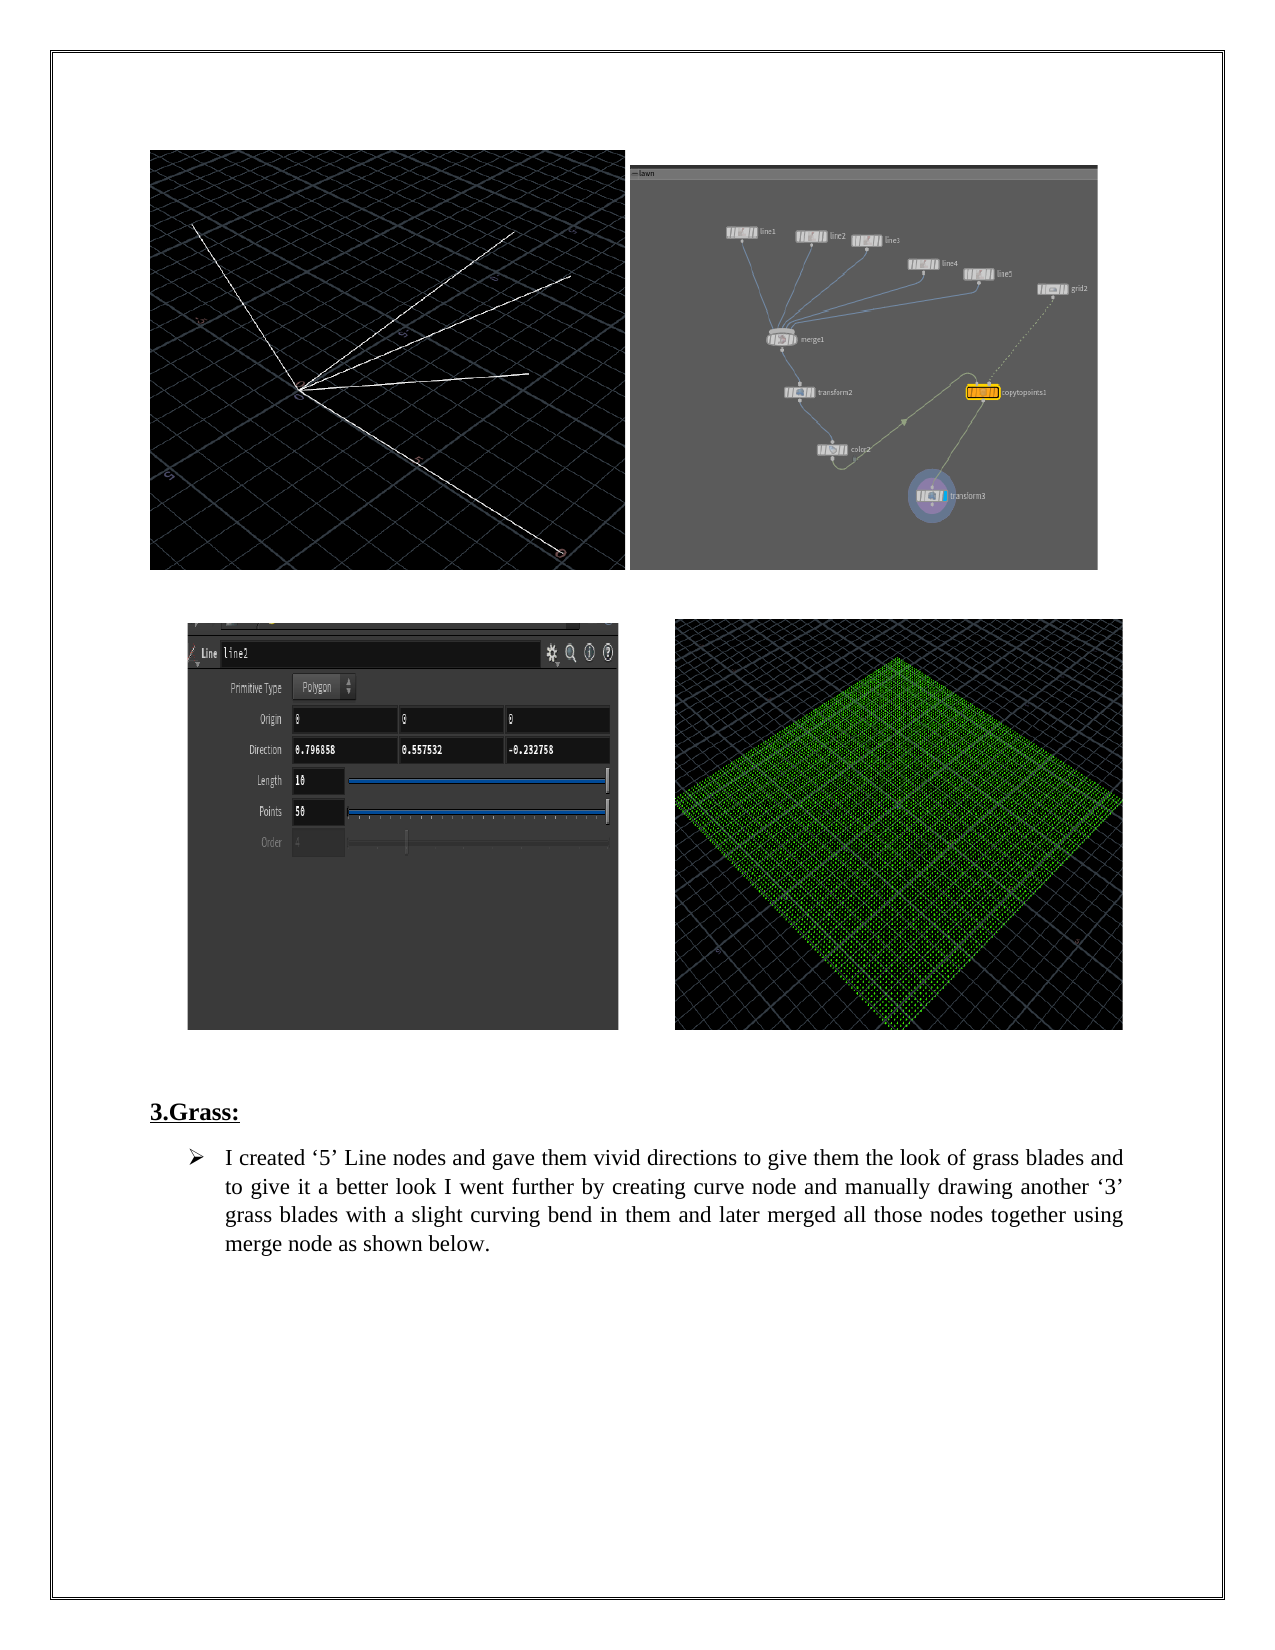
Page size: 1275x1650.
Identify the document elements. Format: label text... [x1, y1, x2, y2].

picture [187, 623, 619, 1030]
list I created ‘5’ Line nodes and gave them vivid directions to give them the look of grass blades and to give it a better look I went further by creating curve node and manually drawing another ‘3’ grass blades with a slight curving bend in them and later merged all those nodes together using merge node as shown below. [187, 1144, 1125, 1256]
picture [675, 619, 1123, 1030]
picture [150, 150, 625, 570]
text 3.Grass: [150, 1097, 1125, 1125]
picture [630, 165, 1098, 570]
